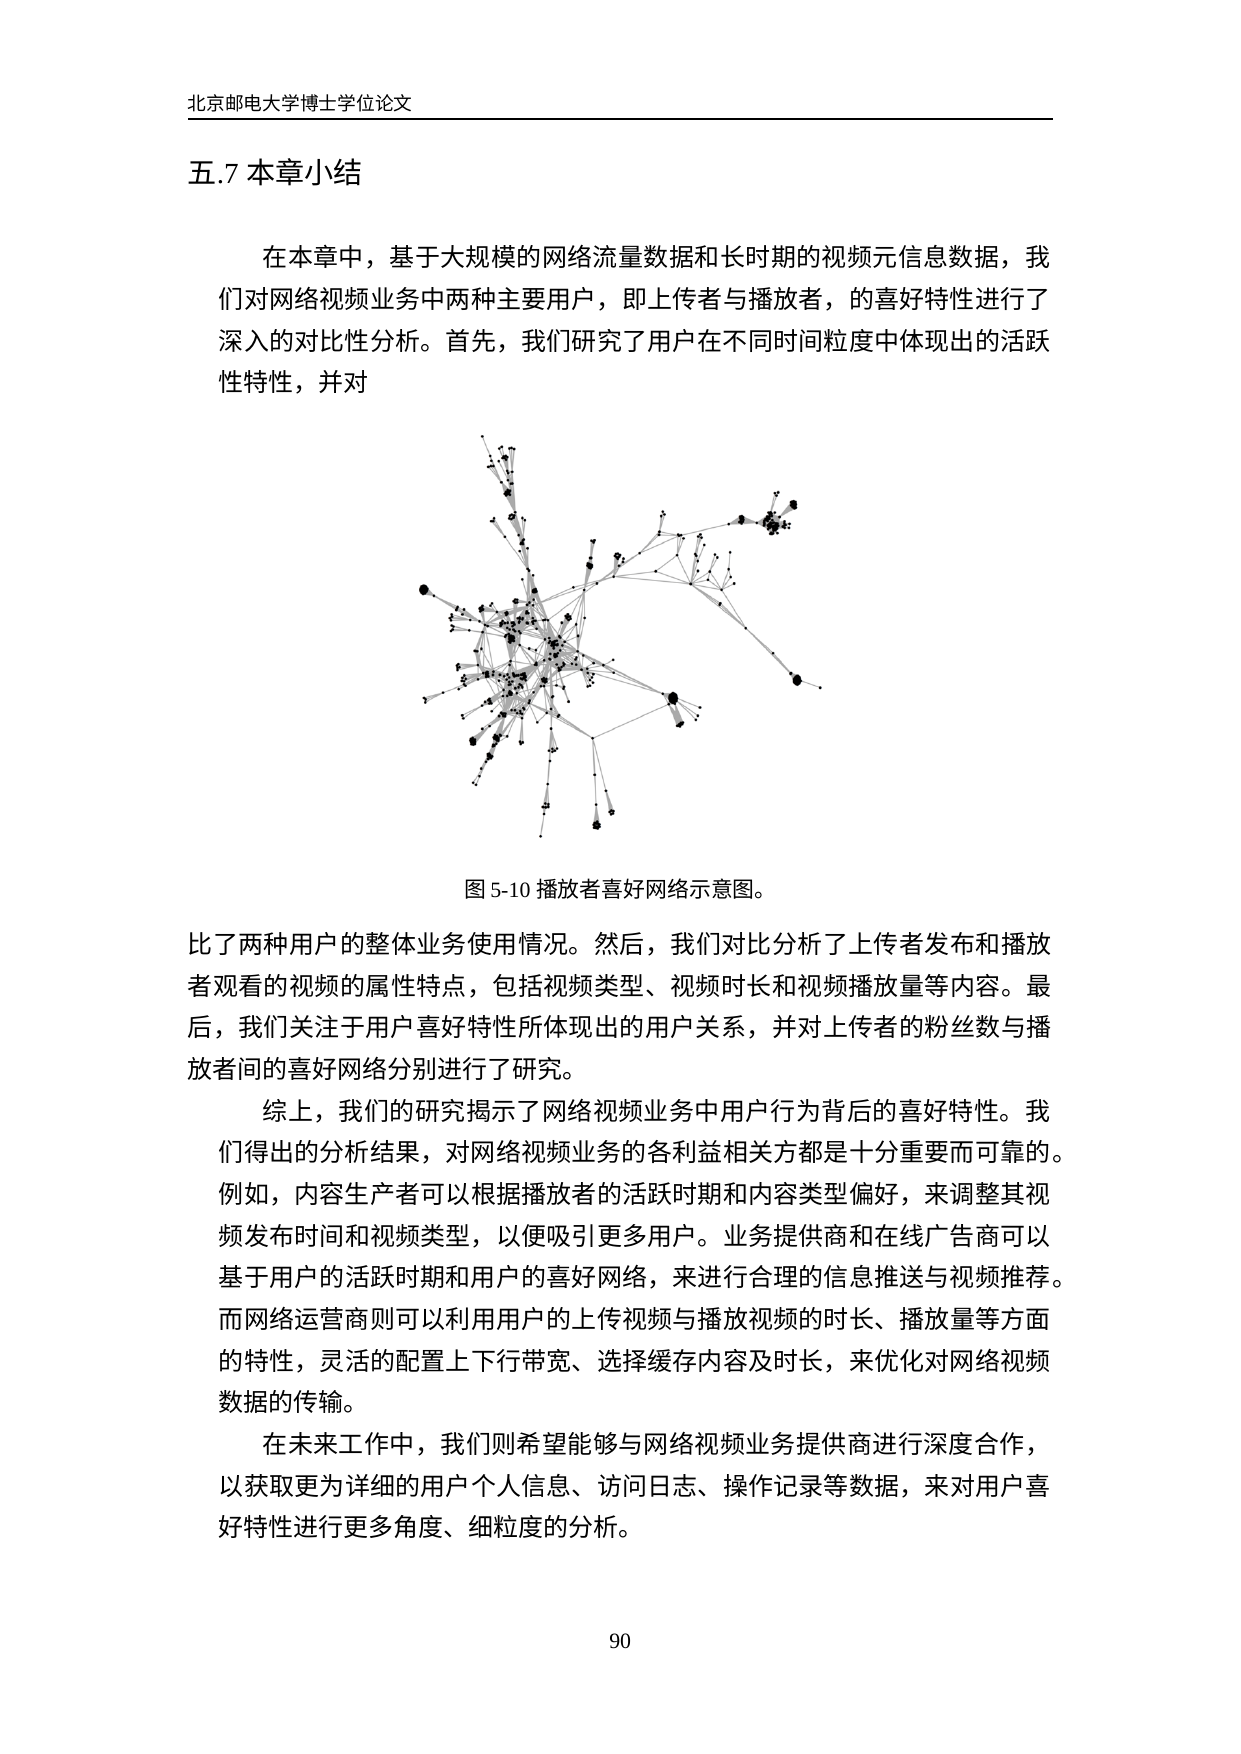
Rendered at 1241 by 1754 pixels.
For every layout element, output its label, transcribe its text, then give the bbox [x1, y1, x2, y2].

text 图5-10 播放者喜好网络示意图。 [187, 872, 1053, 904]
text 比了两种用户的整体业务使用情况。然后，我们对比分析了上传者发布和播放者观看的视频的属性特点，包括视频类型、视频时长和视频播放量等内容。最后，我们关注于用户喜好特性所体现出的用户关系，并对上传者的粉丝数与播放者间的喜好网络分别进行了研究。 [187, 920, 1053, 1087]
text 在未来工作中，我们则希望能够与网络视频业务提供商进行深度合作，以获取更为详细的用户个人信息、访问日志、操作记录等数据，来对用户喜好特性进行更多角度、细粒度的分析。 [219, 1420, 1053, 1545]
text 综上，我们的研究揭示了网络视频业务中用户行为背后的喜好特性。我们得出的分析结果，对网络视频业务的各利益相关方都是十分重要而可靠的。例如，内容生产者可以根据播放者的活跃时期和内容类型偏好，来调整其视频发布时间和视频类型，以便吸引更多用户。业务提供商和在线广告商可以基于用户的活跃时期和用户的喜好网络，来进行合理的信息推送与视频推荐。而网络运营商则可以利用用户的上传视频与播放视频的时长、播放量等方面的特性，灵活的配置上下行带宽、选择缓存内容及时长，来优化对网络视频数据的传输。 [219, 1087, 1053, 1420]
text 在本章中，基于大规模的网络流量数据和长时期的视频元信息数据，我们对网络视频业务中两种主要用户，即上传者与播放者，的喜好特性进行了深入的对比性分析。首先，我们研究了用户在不同时间粒度中体现出的活跃性特性，并对 [219, 233, 1053, 400]
text 本章小结 [187, 150, 1053, 192]
picture [383, 400, 857, 873]
